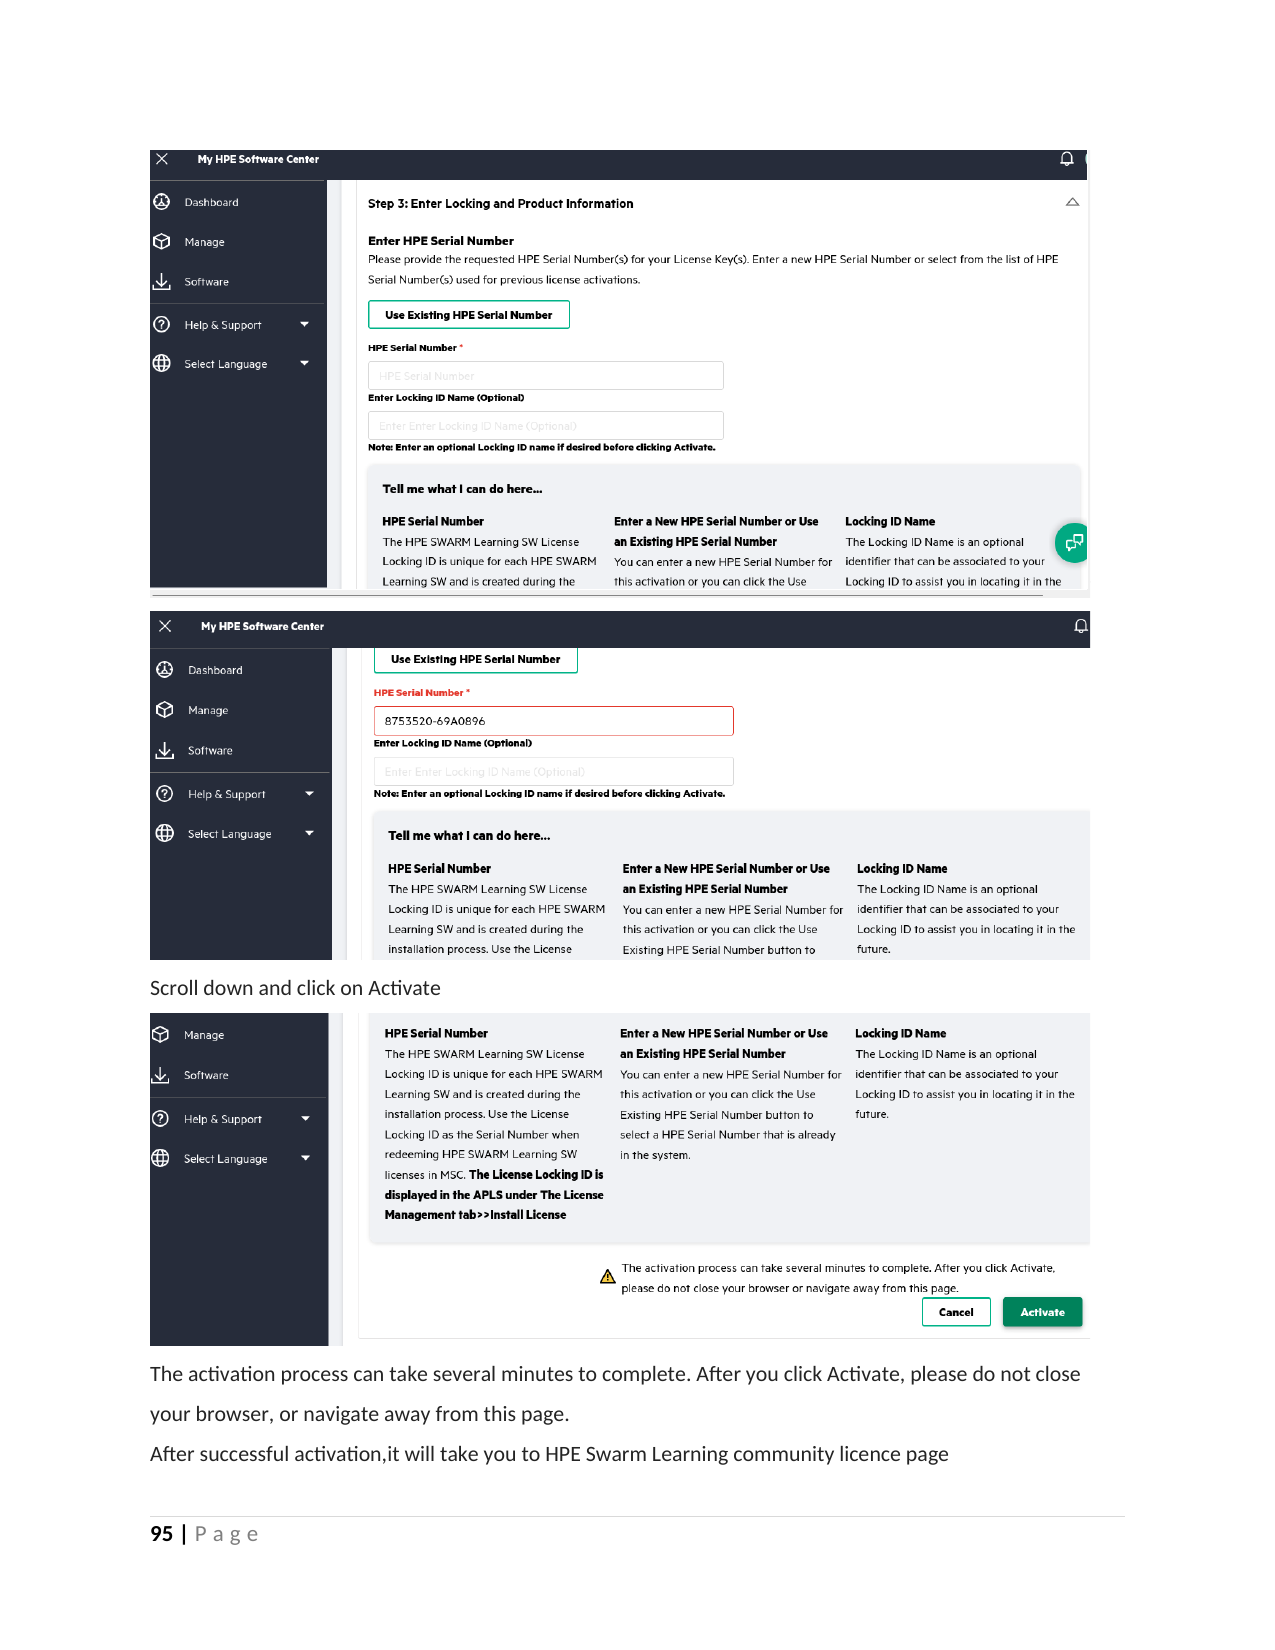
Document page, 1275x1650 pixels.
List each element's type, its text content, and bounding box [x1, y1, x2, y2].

picture [150, 150, 1091, 598]
picture [150, 1013, 1091, 1346]
picture [150, 611, 1091, 960]
text The activation process can take several minutes to complete. After you click Activate, please do not close your browser, or navigate away from this page. [150, 1360, 1125, 1427]
text Scroll down and click on Activate [150, 974, 1125, 1001]
text After successful activation,it will take you to HPE Swarm Learning community licence page [150, 1440, 1125, 1467]
